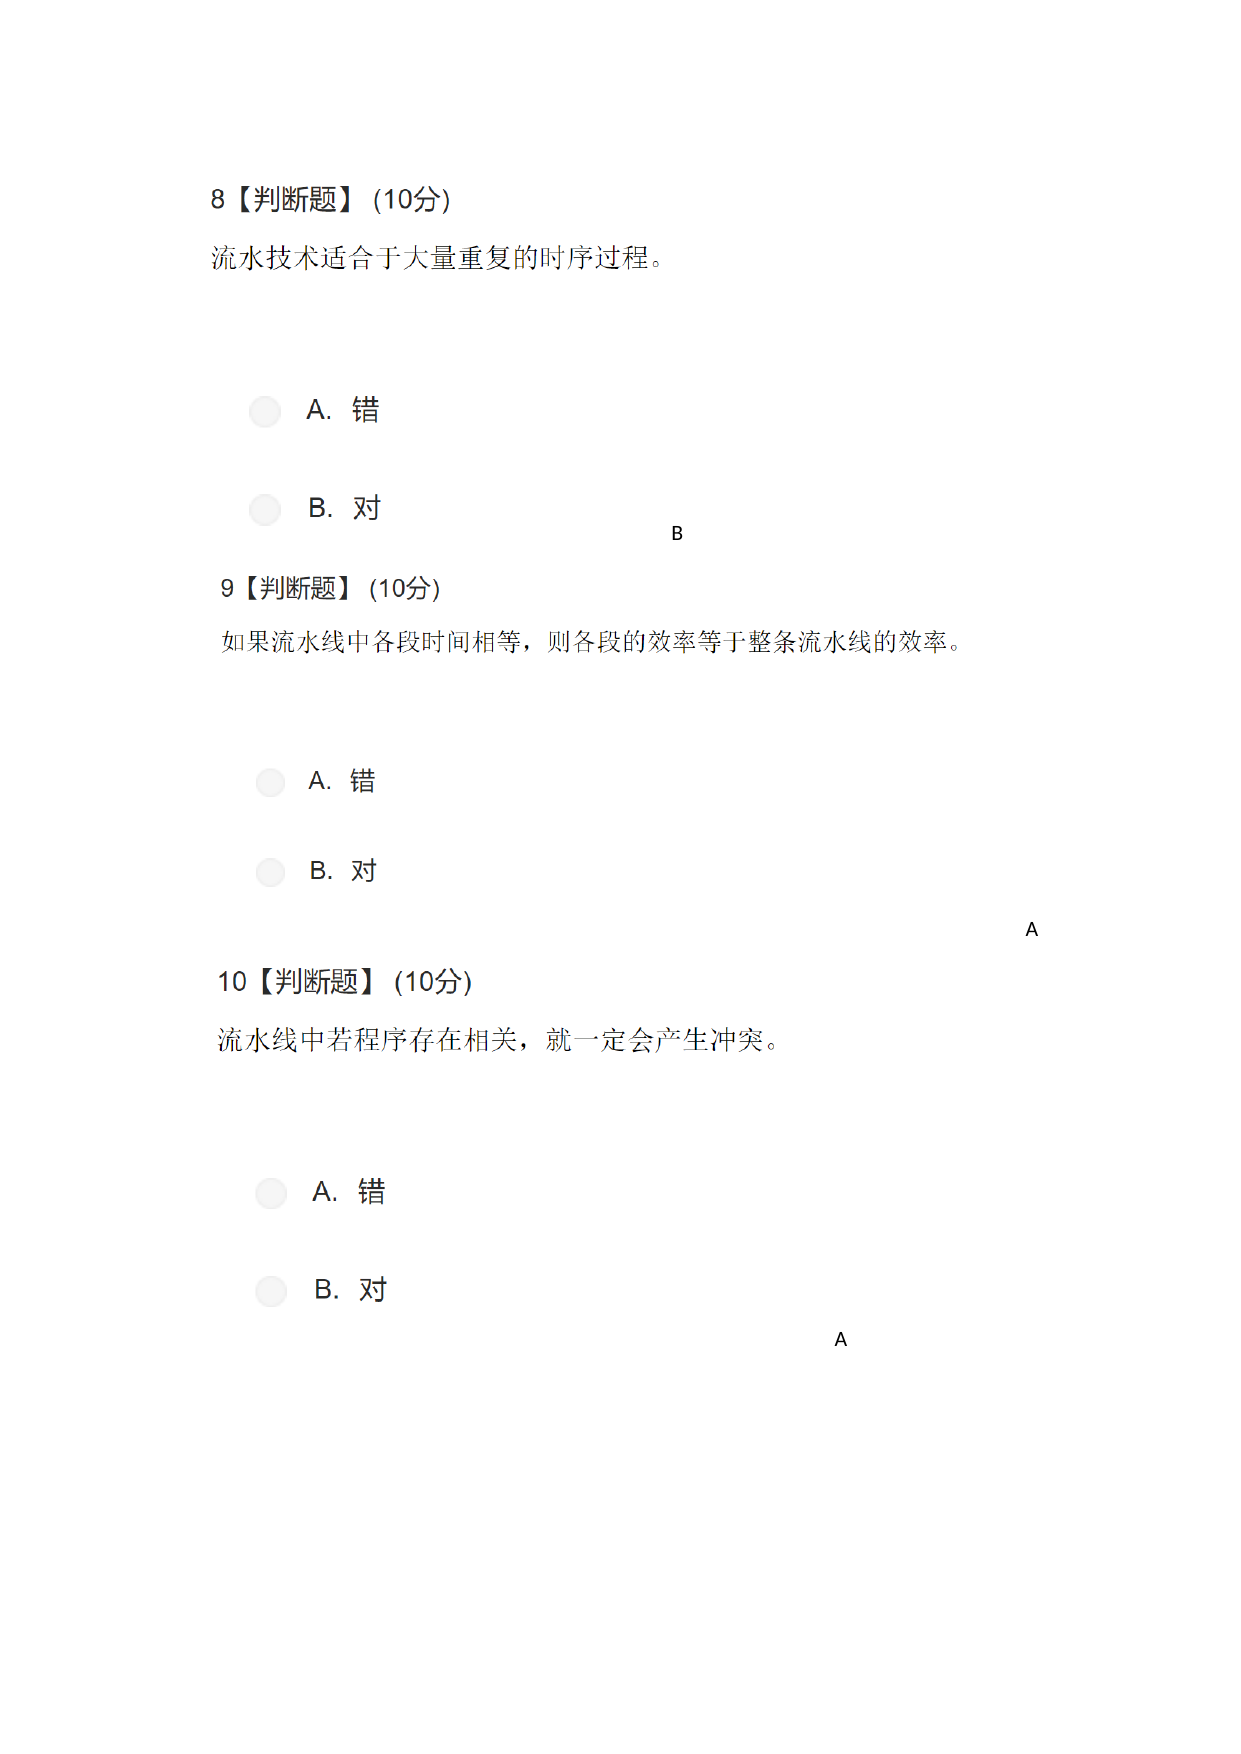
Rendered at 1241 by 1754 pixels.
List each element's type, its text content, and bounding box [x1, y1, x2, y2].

picture [187, 552, 1026, 937]
picture [187, 942, 835, 1346]
picture [187, 162, 672, 541]
